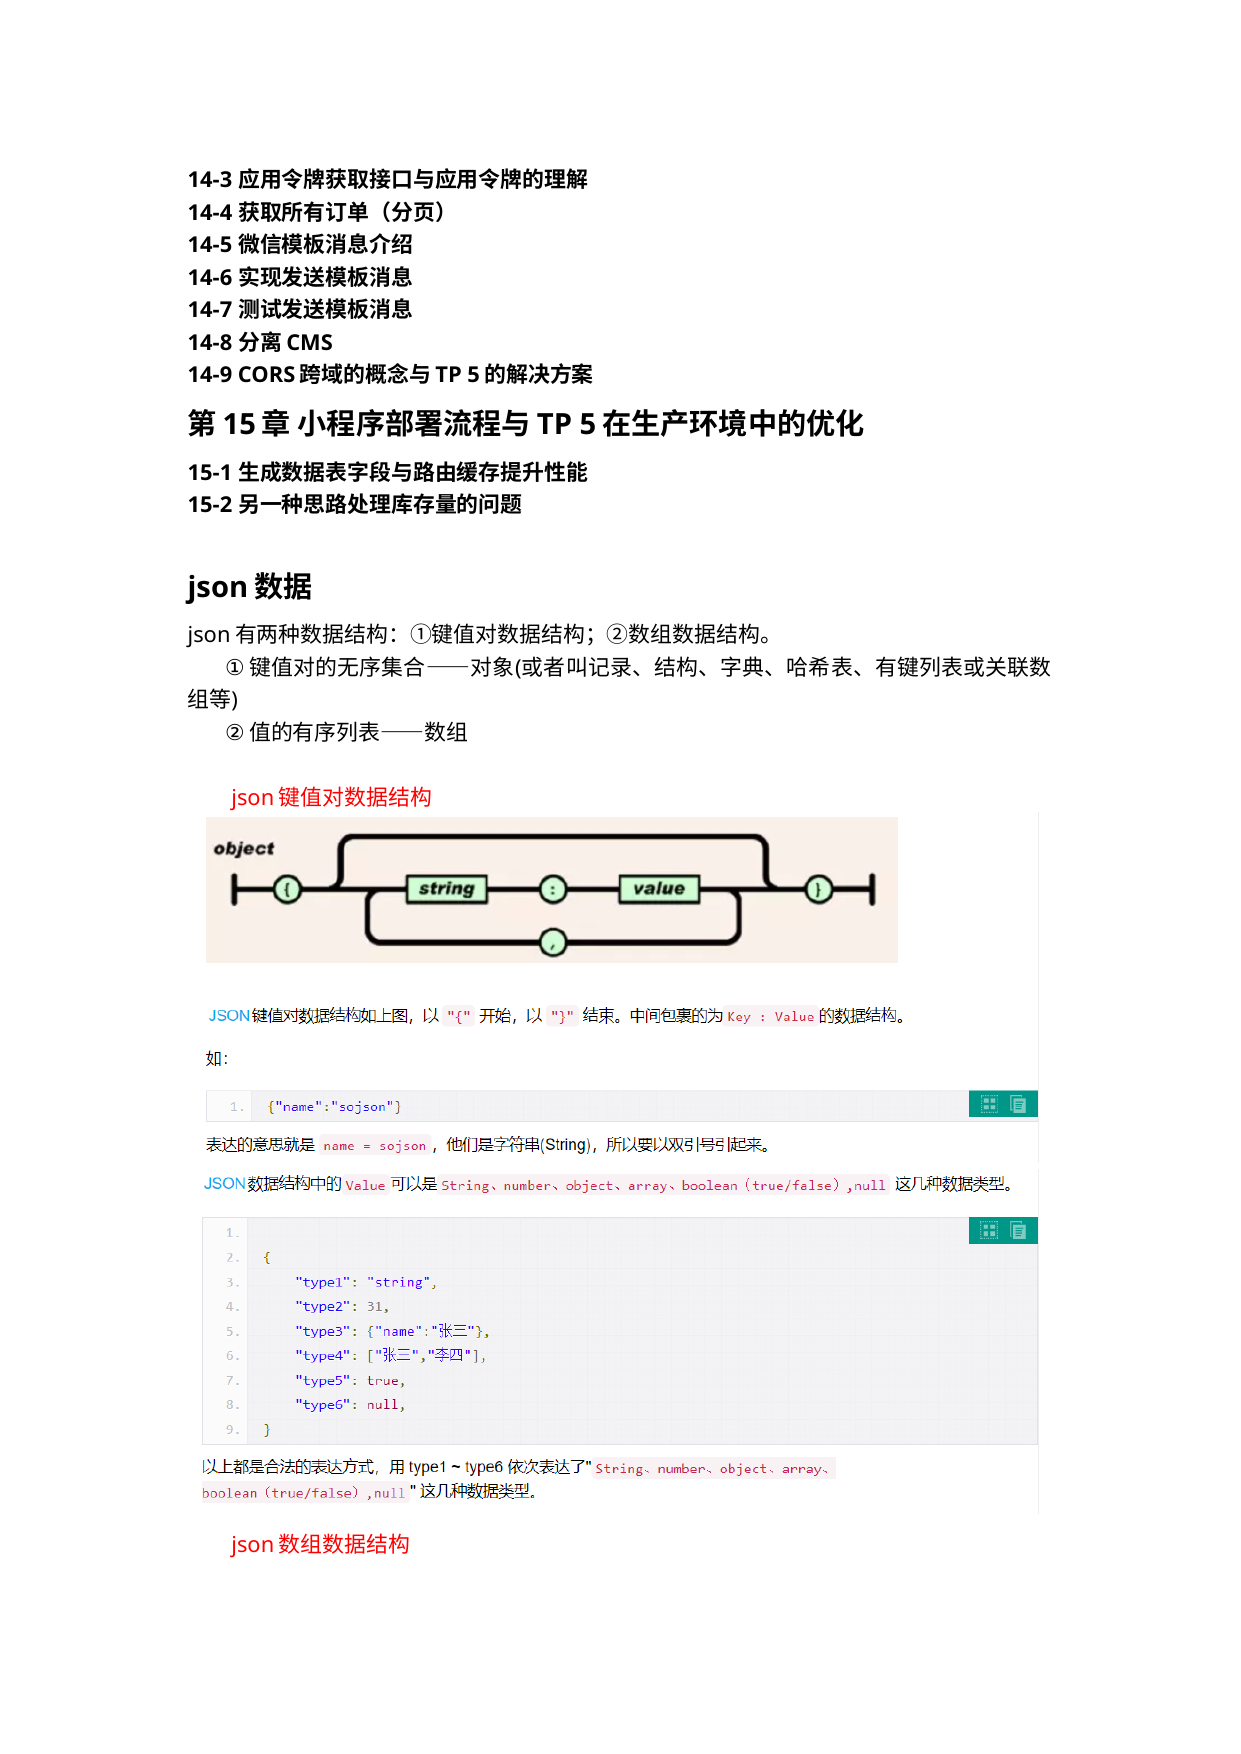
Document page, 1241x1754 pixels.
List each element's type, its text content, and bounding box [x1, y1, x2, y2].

text 14-5 微信模板消息介绍 [187, 227, 1053, 259]
text ①键值对的无序集合——对象(或者叫记录、结构、字典、哈希表、有键列表或关联数组等) [187, 649, 1053, 714]
picture [187, 1169, 1053, 1514]
text 14-4 获取所有订单（分页） [187, 194, 1053, 227]
text 15-1 生成数据表字段与路由缓存提升性能 [187, 454, 1053, 487]
text 14-7 测试发送模板消息 [187, 292, 1053, 324]
text json有两种数据结构：①键值对数据结构；②数组数据结构。 [187, 617, 1053, 649]
text ②值的有序列表——数组 [187, 714, 1053, 747]
text 14-6 实现发送模板消息 [187, 259, 1053, 292]
text 14-8 分离CMS [187, 324, 1053, 357]
text 15-2 另一种思路处理库存量的问题 [187, 487, 1053, 519]
text json数据 [187, 552, 1053, 617]
text 14-9 CORS跨域的概念与TP 5的解决方案 [187, 357, 1053, 389]
text json键值对数据结构 [187, 779, 1053, 812]
text json数组数据结构 [187, 1527, 1053, 1559]
text 第15章 小程序部署流程与TP 5在生产环境中的优化 [187, 389, 1053, 454]
picture [187, 812, 1053, 1163]
text 14-3 应用令牌获取接口与应用令牌的理解 [187, 162, 1053, 194]
